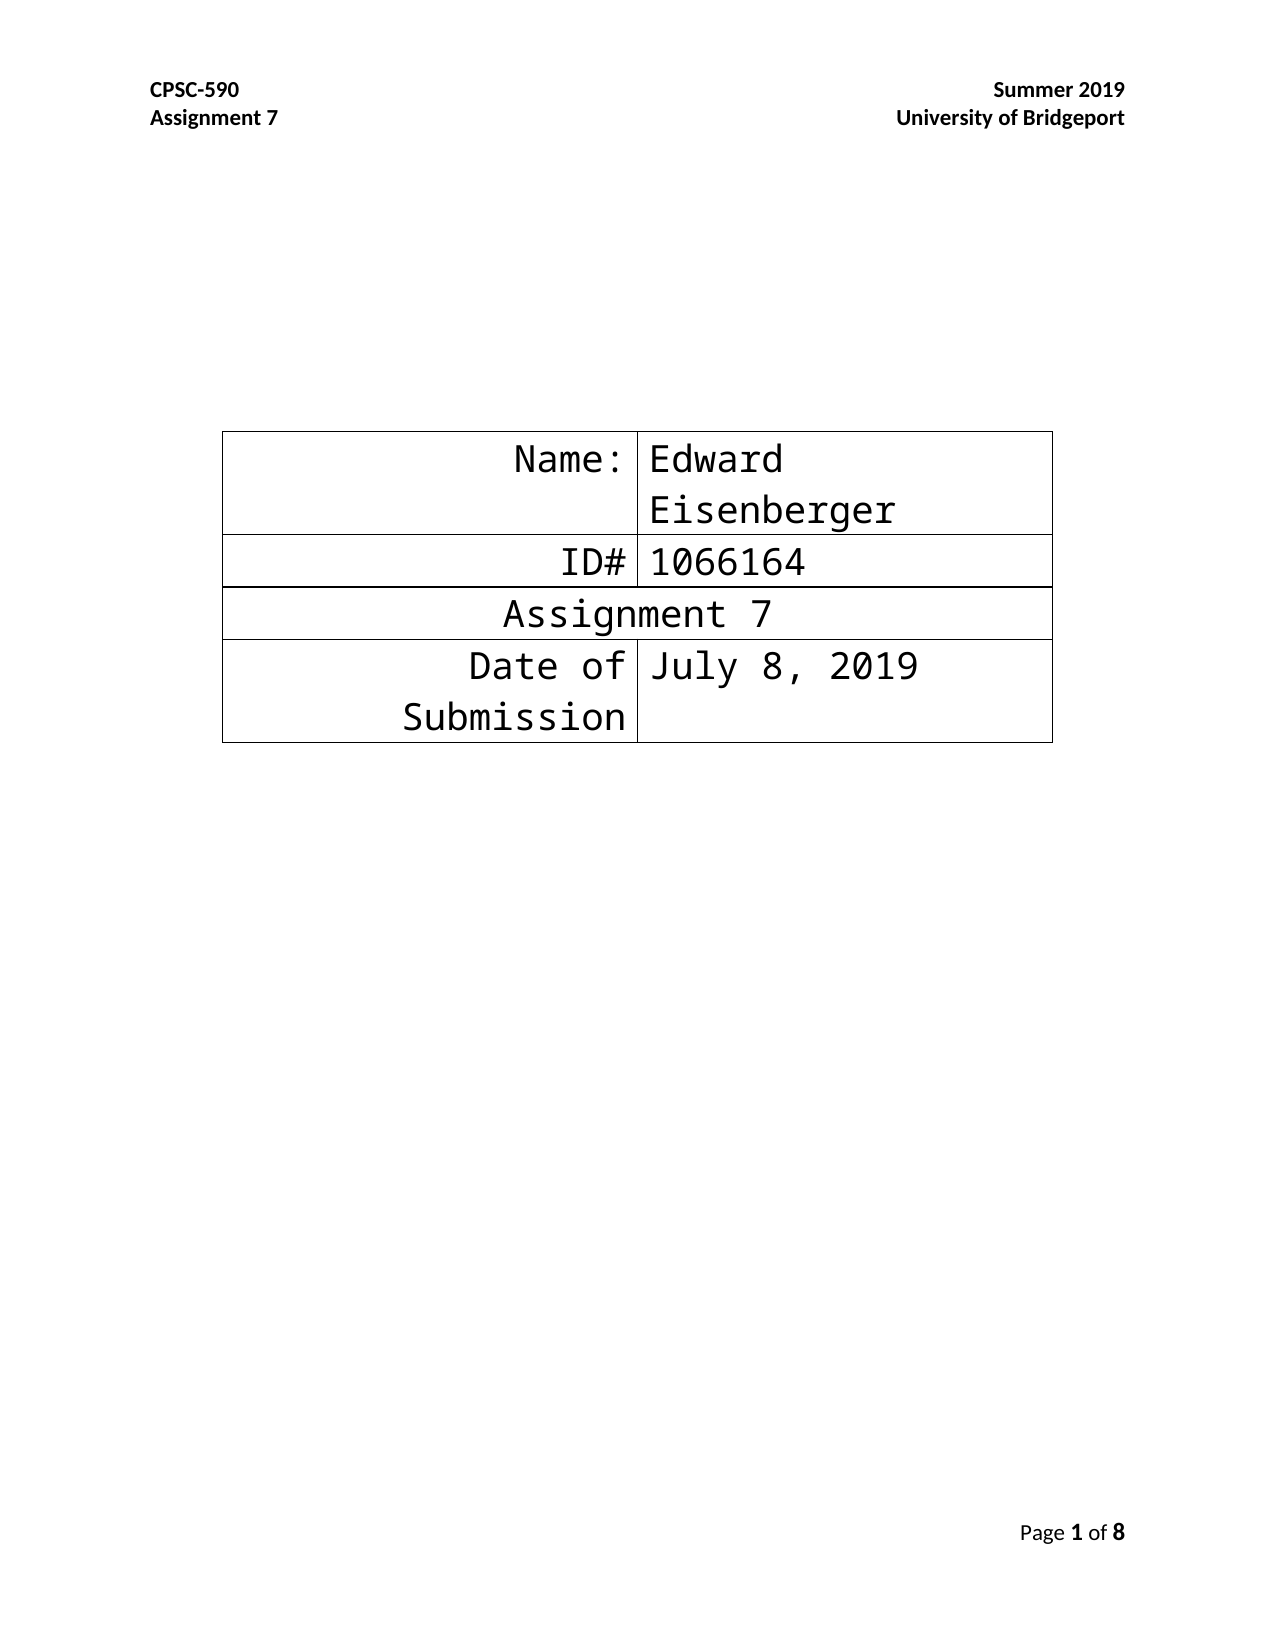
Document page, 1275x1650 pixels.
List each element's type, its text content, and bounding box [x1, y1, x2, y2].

table_cell 1066164 [638, 535, 1052, 586]
table_header Edward Eisenberger [638, 432, 1052, 534]
table_cell July 8, 2019 [638, 640, 1052, 742]
table_cell Assignment 7 [223, 588, 1052, 638]
table_header Name: [223, 432, 637, 534]
table_cell ID# [223, 535, 637, 586]
table_cell Date of Submission [223, 640, 637, 742]
